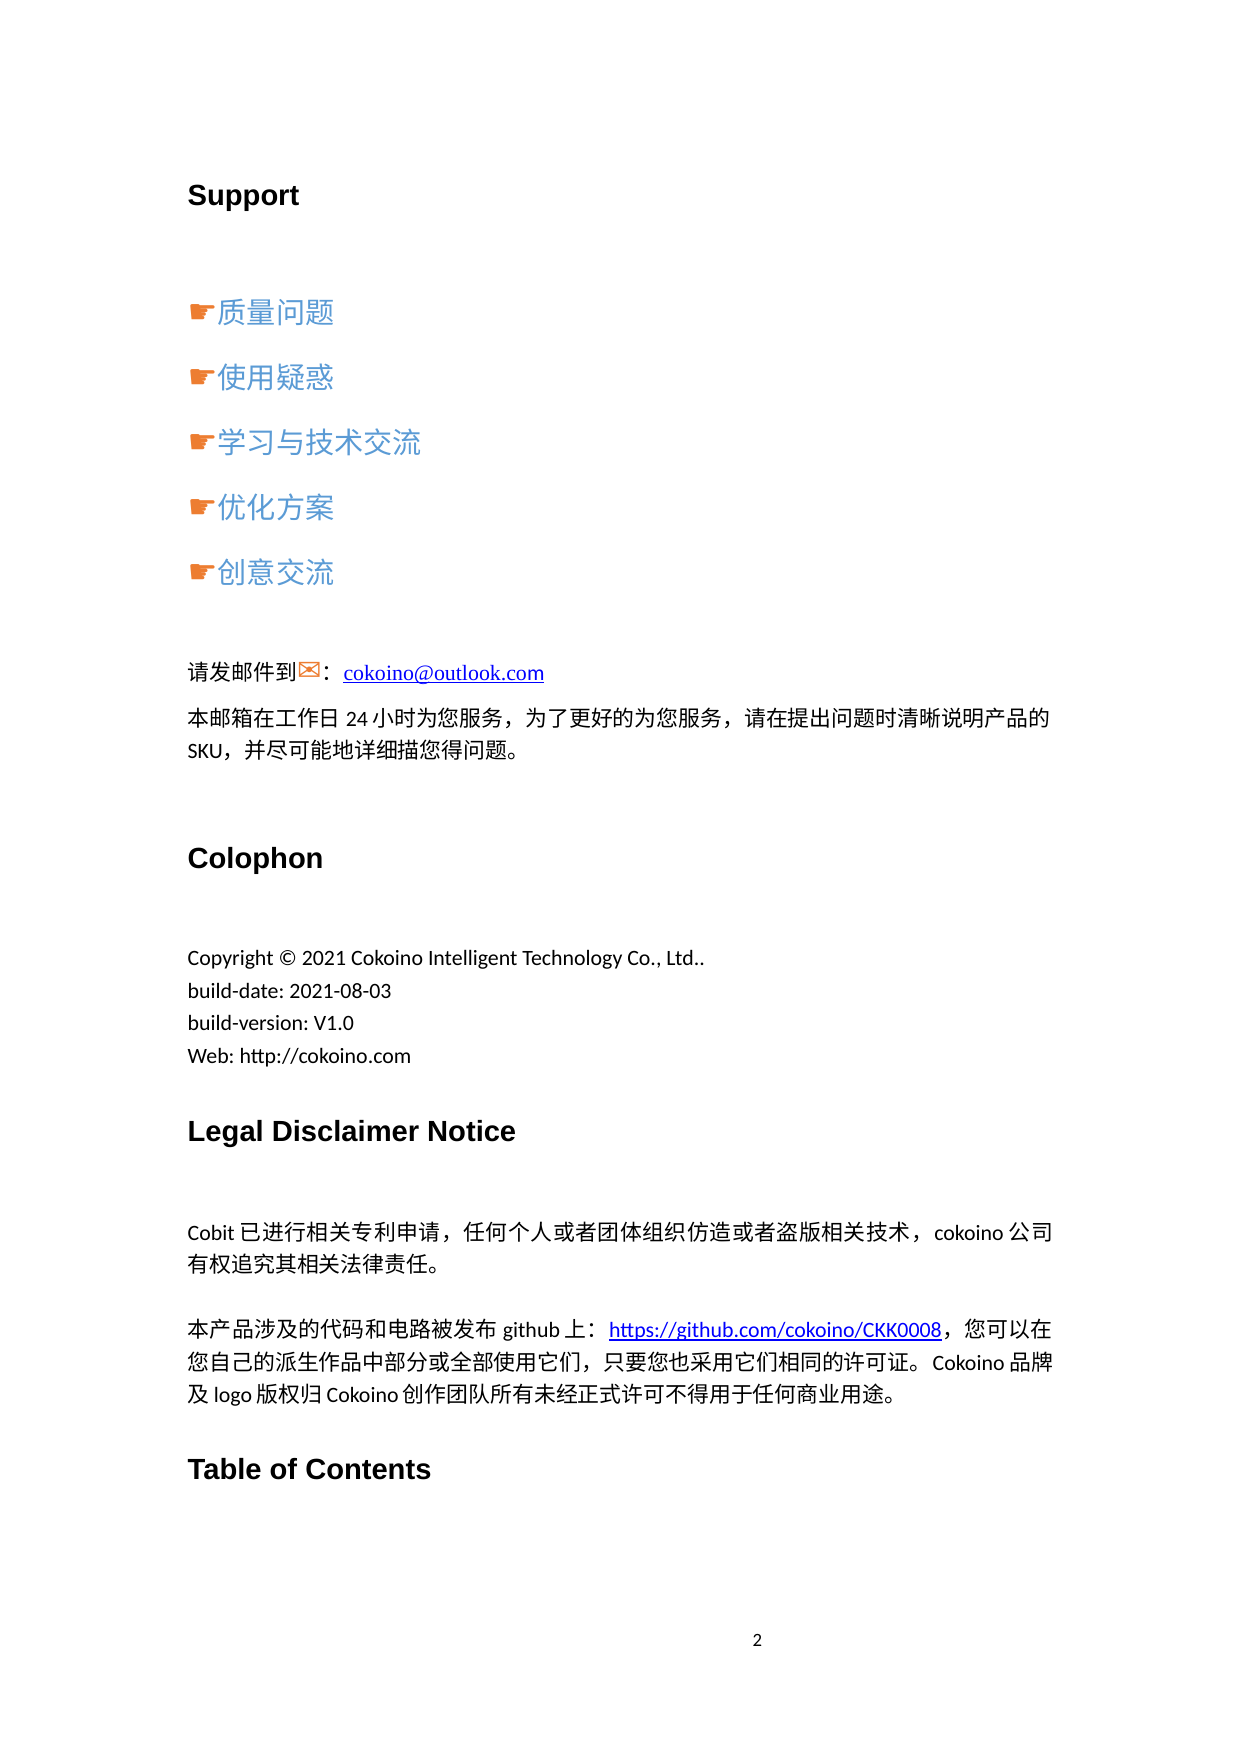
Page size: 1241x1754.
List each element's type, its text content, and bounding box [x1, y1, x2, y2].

subtitle Table of Contents [187, 1437, 1053, 1502]
subtitle Legal Disclaimer Notice [187, 1098, 1053, 1163]
text ☛使用疑惑 [187, 343, 1053, 408]
text 请发邮件到✉：cokoino@outlook.com [187, 636, 1053, 701]
text build-date: 2021-08-03 [187, 974, 1053, 1006]
text 本邮箱在工作日24小时为您服务，为了更好的为您服务，请在提出问题时清晰说明产品的SKU，并尽可能地详细描您得问题。 [187, 701, 1053, 766]
subtitle Colophon [187, 825, 1053, 890]
text 本产品涉及的代码和电路被发布github上：https://github.com/cokoino/CKK0008，您可以在您自己的派生作品中部分或全部使用它们，只要您也采用它们相同的许可证。Cokoino品牌及logo版权归Cokoino创作团队所有未经正式许可不得用于任何商业用途。 [187, 1312, 1053, 1409]
text Web: http://cokoino.com [187, 1039, 1053, 1071]
text Copyright © 2021 Cokoino Intelligent Technology Co., Ltd.. [187, 941, 1053, 974]
text ☛质量问题 [187, 278, 1053, 343]
text Cobit已进行相关专利申请，任何个人或者团体组织仿造或者盗版相关技术，cokoino公司有权追究其相关法律责任。 [187, 1214, 1053, 1279]
text build-version: V1.0 [187, 1006, 1053, 1039]
text ☛优化方案 [187, 473, 1053, 538]
text ☛创意交流 [187, 538, 1053, 603]
text ☛学习与技术交流 [187, 408, 1053, 473]
subtitle Support [187, 162, 1053, 227]
